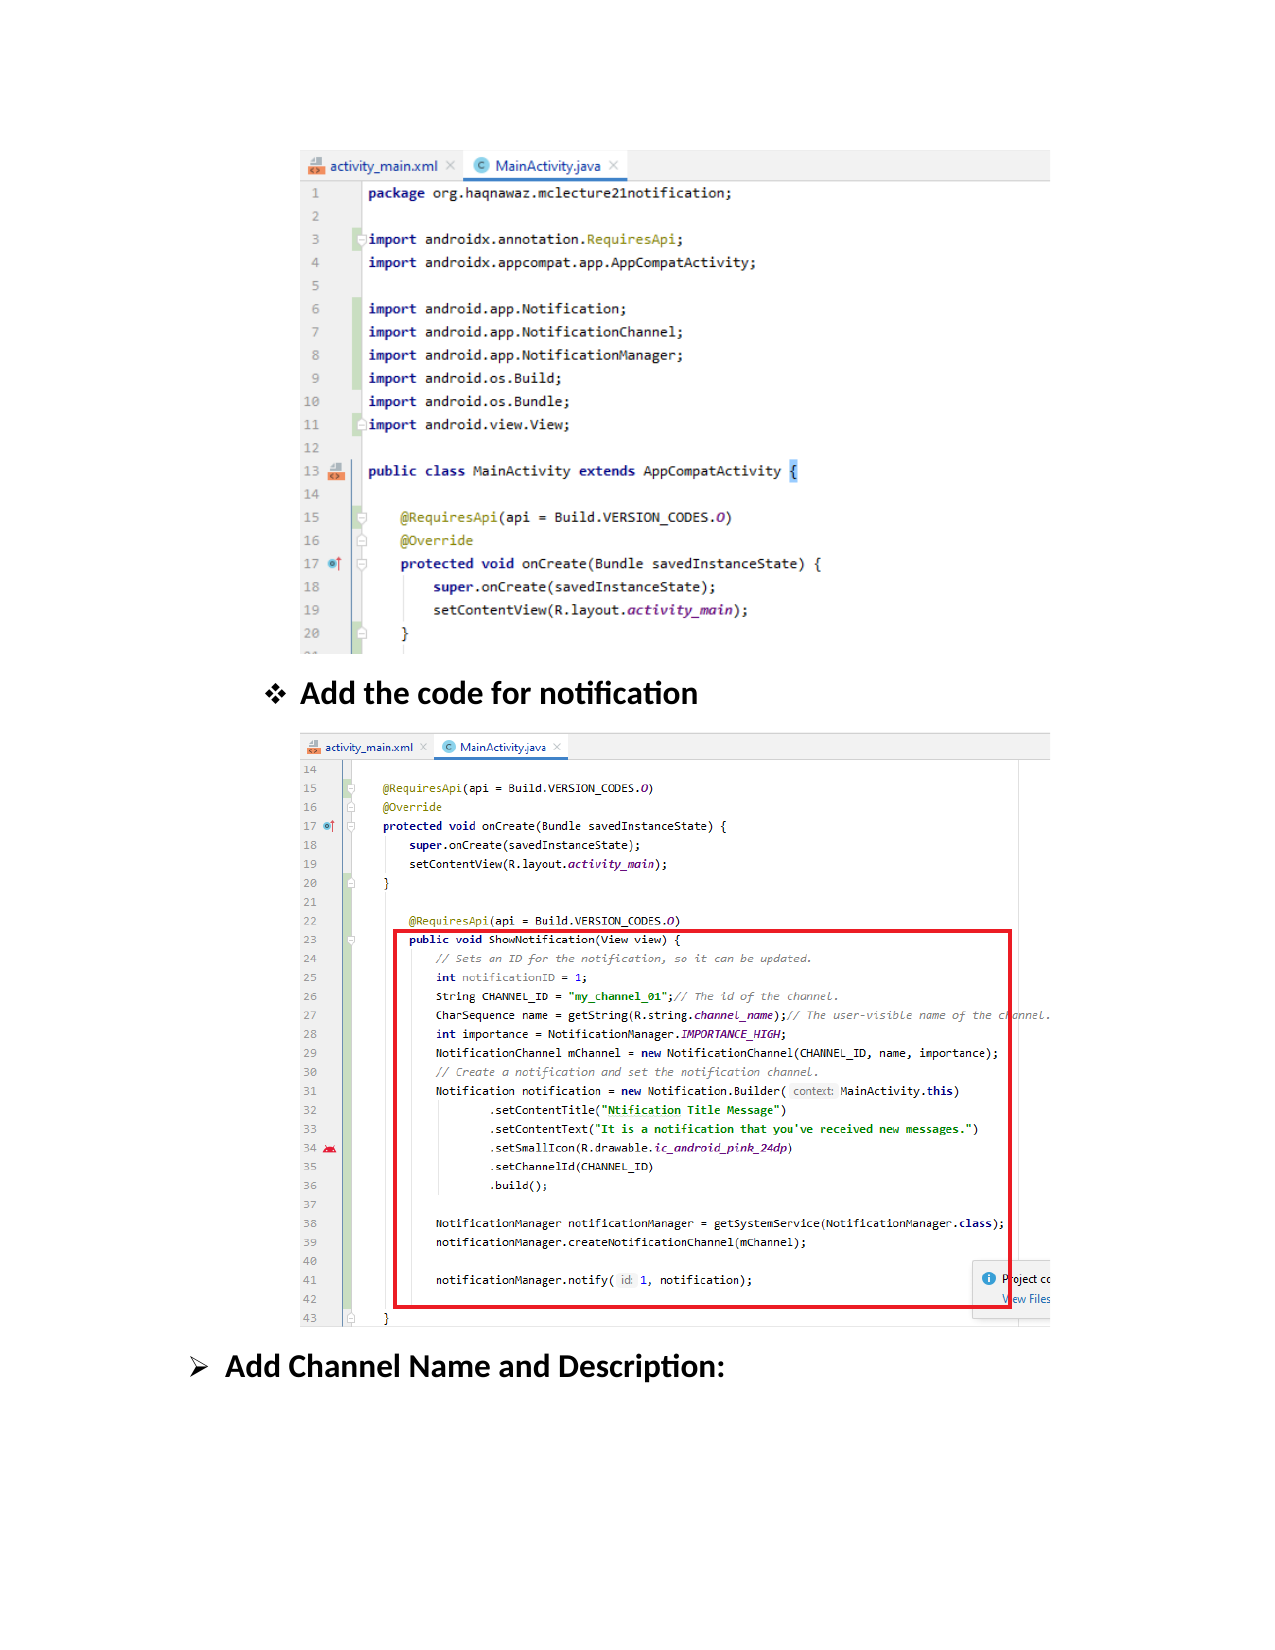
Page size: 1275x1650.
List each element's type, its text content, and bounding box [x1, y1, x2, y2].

list Add the code for notification [262, 672, 1125, 713]
list Add Channel Name and Description: [187, 1345, 1125, 1386]
